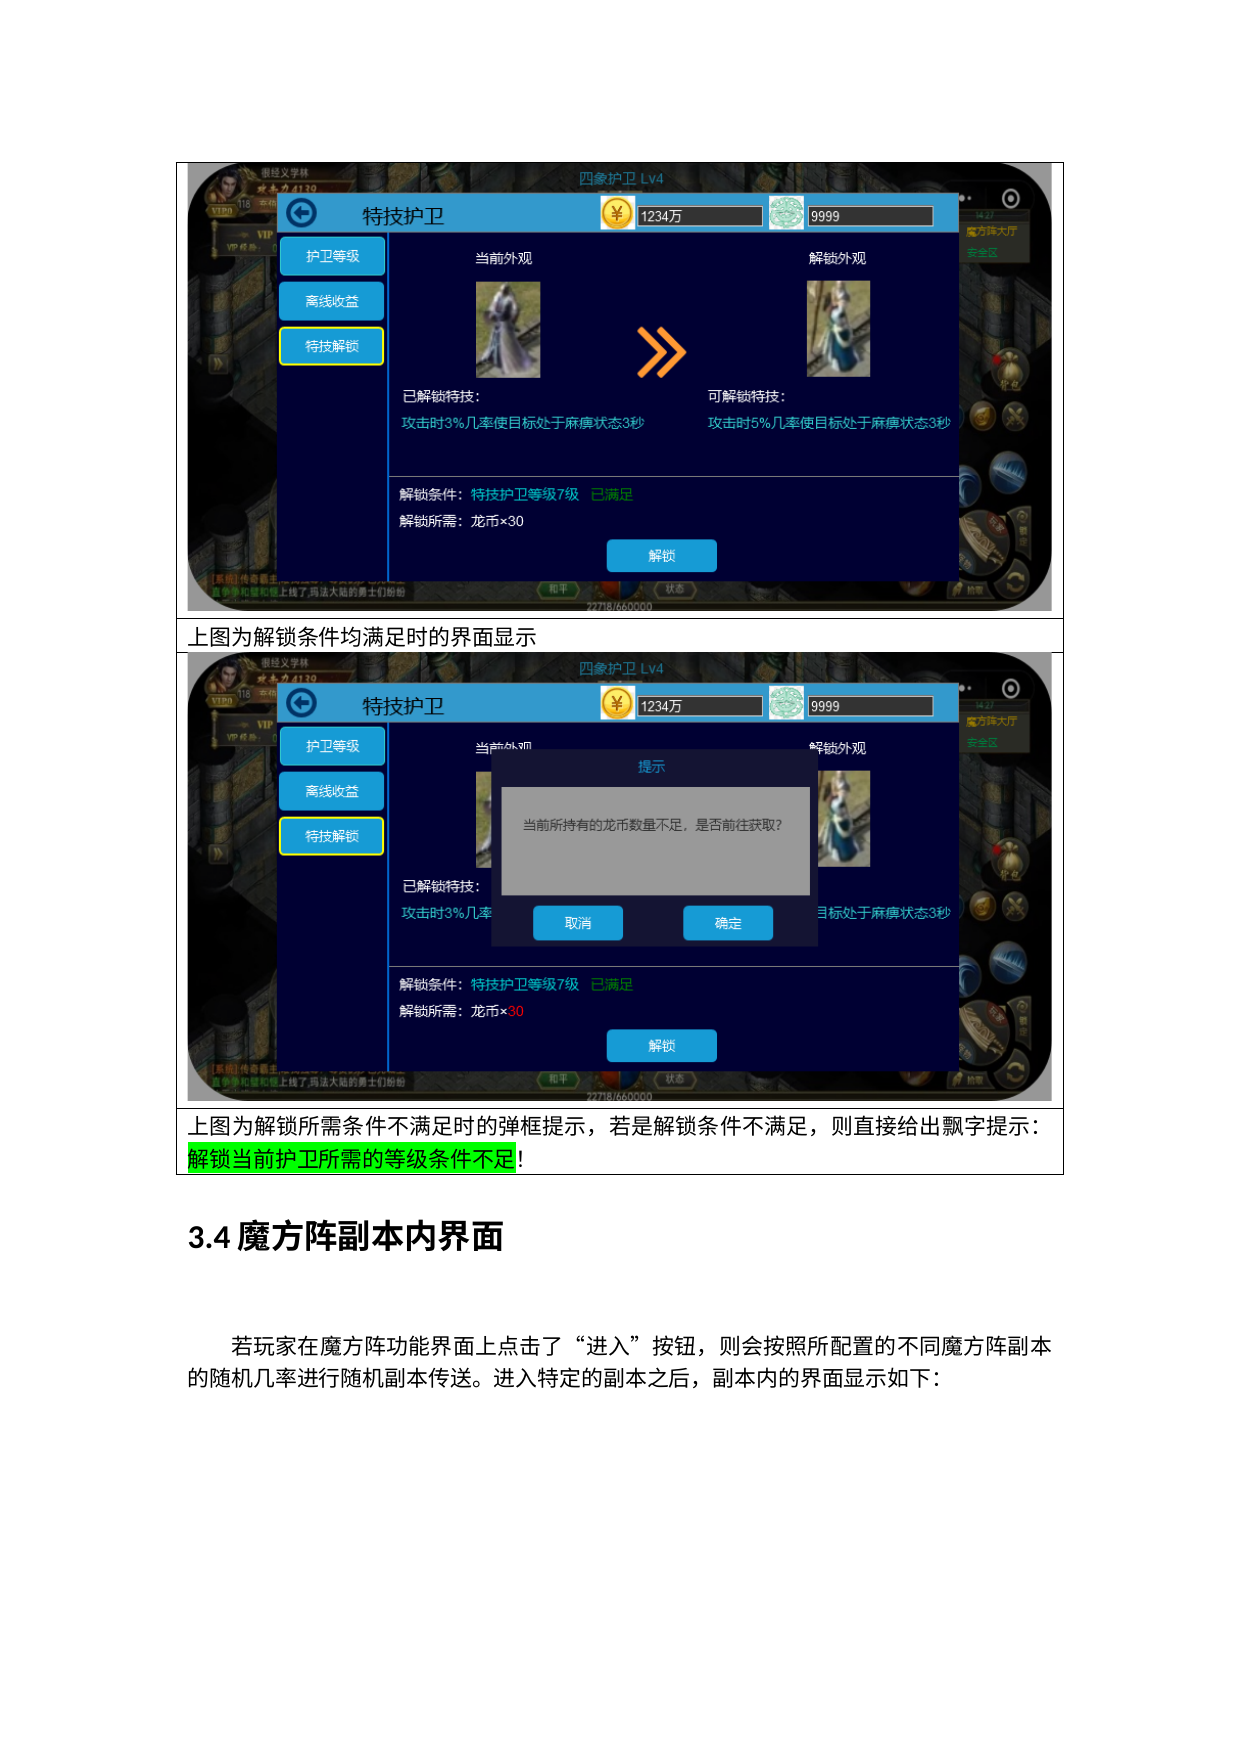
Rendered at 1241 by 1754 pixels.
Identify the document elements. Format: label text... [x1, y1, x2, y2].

table_cell [177, 653, 1063, 1108]
picture [187, 163, 1052, 611]
table_cell 上图为解锁所需条件不满足时的弹框提示，若是解锁条件不满足，则直接给出飘字提示：解锁当前护卫所需的等级条件不足！ [177, 1109, 1063, 1174]
table_cell [177, 163, 1063, 618]
text 若玩家在魔方阵功能界面上点击了“进入”按钮，则会按照所配置的不同魔方阵副本的随机几率进行随机副本传送。进入特定的副本之后，副本内的界面显示如下： [187, 1328, 1053, 1393]
picture [187, 652, 1052, 1101]
subtitle 魔方阵副本内界面 [187, 1202, 1053, 1267]
table_cell 上图为解锁条件均满足时的界面显示 [177, 619, 1063, 652]
